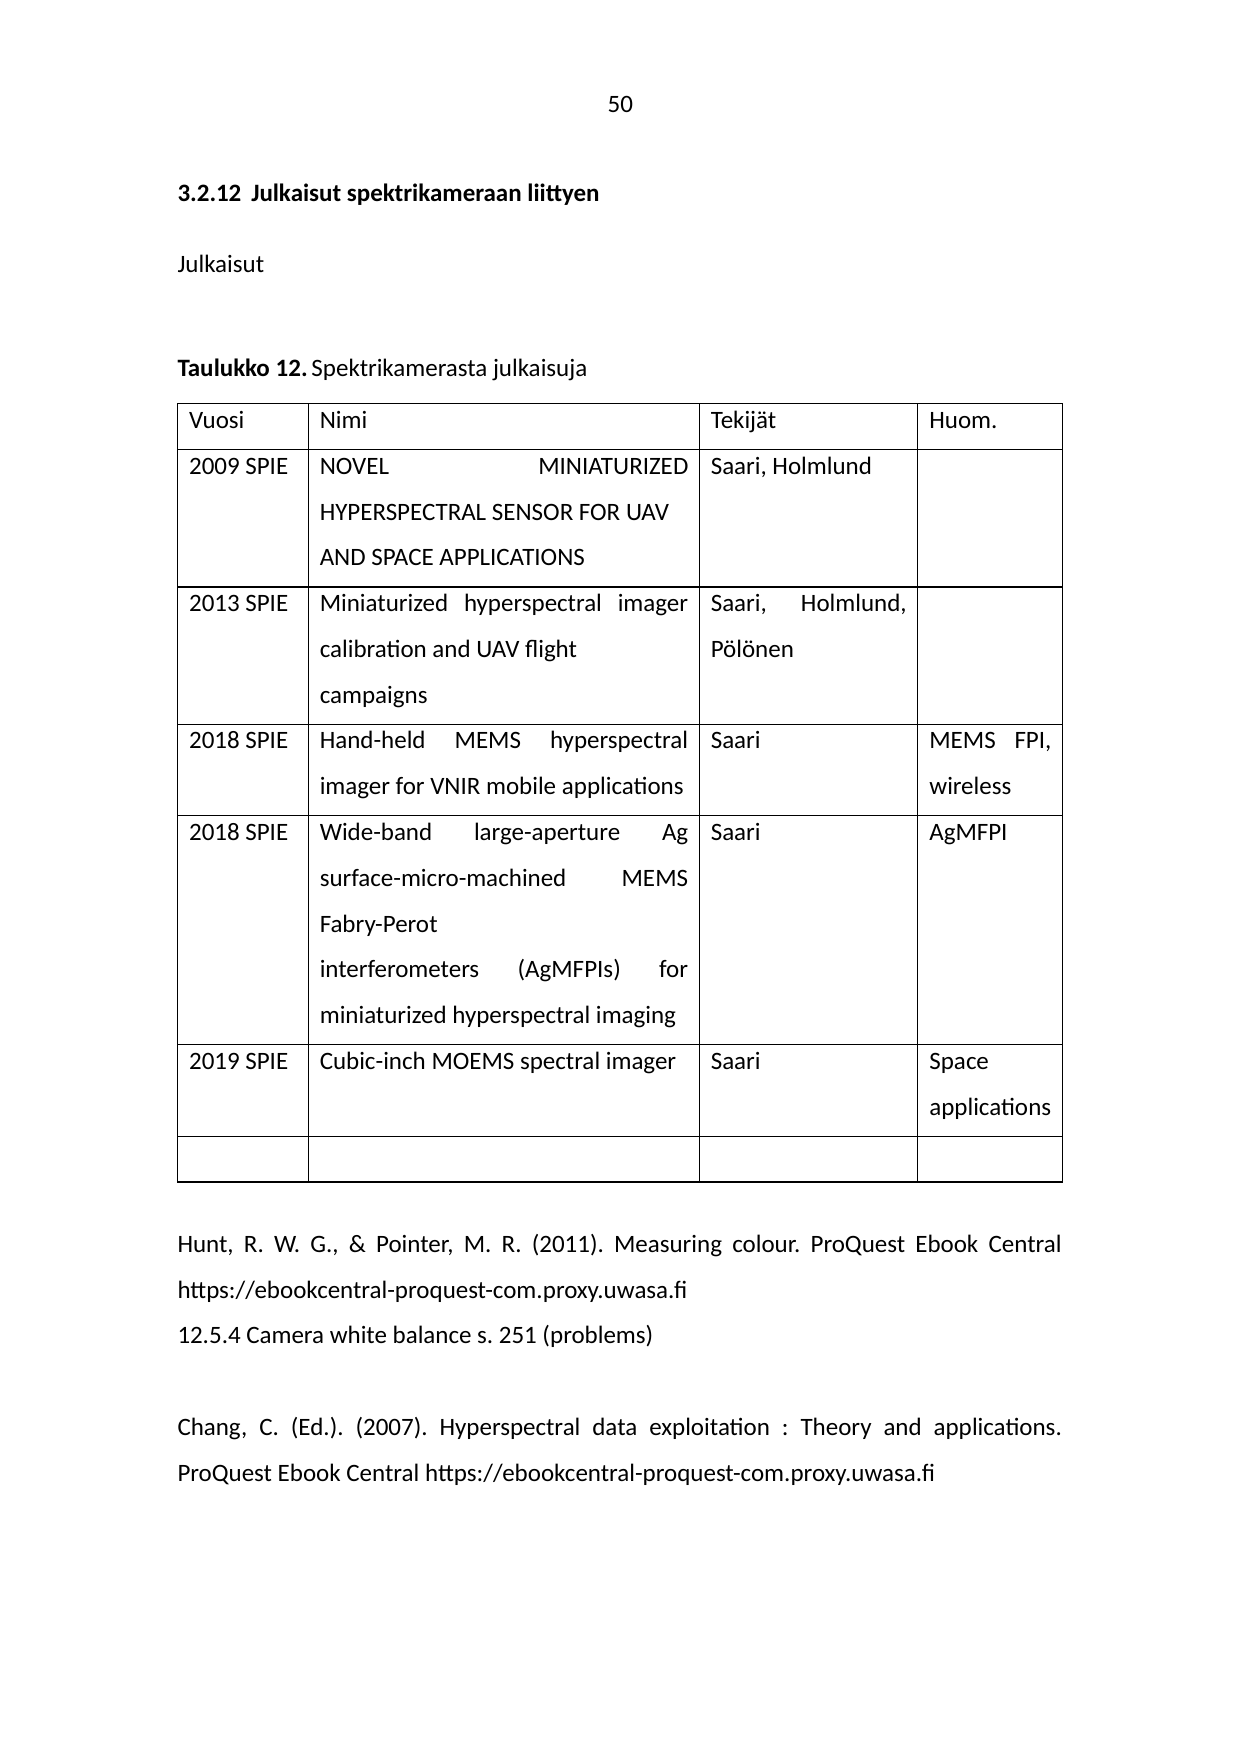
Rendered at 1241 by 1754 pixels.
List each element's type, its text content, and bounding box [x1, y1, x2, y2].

table_cell 2009 SPIE [178, 450, 308, 586]
table_cell [918, 1137, 1062, 1181]
table_cell 2018 SPIE [178, 816, 308, 1044]
table_header Tekijät [700, 404, 917, 449]
table_cell 2019 SPIE [178, 1045, 308, 1136]
table_cell Saari [700, 1045, 917, 1136]
table_header Huom. [918, 404, 1062, 449]
text Taulukko 12. Spektrikamerasta julkaisuja [177, 352, 1063, 382]
table_cell [178, 1137, 308, 1181]
table_cell AgMFPI [918, 816, 1062, 1044]
text Julkaisut [177, 248, 1063, 278]
table_cell Hand-held MEMS hyperspectral imager for VNIR mobile applications [309, 725, 699, 815]
table_cell 2018 SPIE [178, 725, 308, 815]
table_cell Space applications [918, 1045, 1062, 1136]
table_cell Cubic-inch MOEMS spectral imager [309, 1045, 699, 1136]
table_header Vuosi [178, 404, 308, 449]
table_cell Saari [700, 816, 917, 1044]
text Chang, C. (Ed.). (2007). Hyperspectral data exploitation : Theory and applications. ProQuest Ebook Central https://ebookcentral-proquest-com.proxy.uwasa.fi [177, 1411, 1063, 1487]
table_cell [918, 588, 1062, 724]
table_cell Miniaturized hyperspectral imager calibration and UAV flight campaigns [309, 588, 699, 724]
table_cell Saari, Holmlund [700, 450, 917, 586]
text Hunt, R. W. G., & Pointer, M. R. (2011). Measuring colour. ProQuest Ebook Central https://ebookcentral-proquest-com.proxy.uwasa.fi [177, 1228, 1063, 1304]
table_cell Saari [700, 725, 917, 815]
table_cell MEMS FPI, wireless [918, 725, 1062, 815]
table_cell NOVEL MINIATURIZED HYPERSPECTRAL SENSOR FOR UAV AND SPACE APPLICATIONS [309, 450, 699, 586]
table_header Nimi [309, 404, 699, 449]
table_cell 2013 SPIE [178, 588, 308, 724]
table_cell Saari, Holmlund, Pölönen [700, 588, 917, 724]
table_cell [700, 1137, 917, 1181]
table_cell Wide-band large-aperture Ag surface-micro-machined MEMS Fabry-Perot interferometers (AgMFPIs) for miniaturized hyperspectral imaging [309, 816, 699, 1044]
text 12.5.4 Camera white balance s. 251 (problems) [177, 1319, 1063, 1350]
table_cell [918, 450, 1062, 586]
subtitle Julkaisut spektrikameraan liittyen [177, 177, 1063, 208]
table_cell [309, 1137, 699, 1181]
